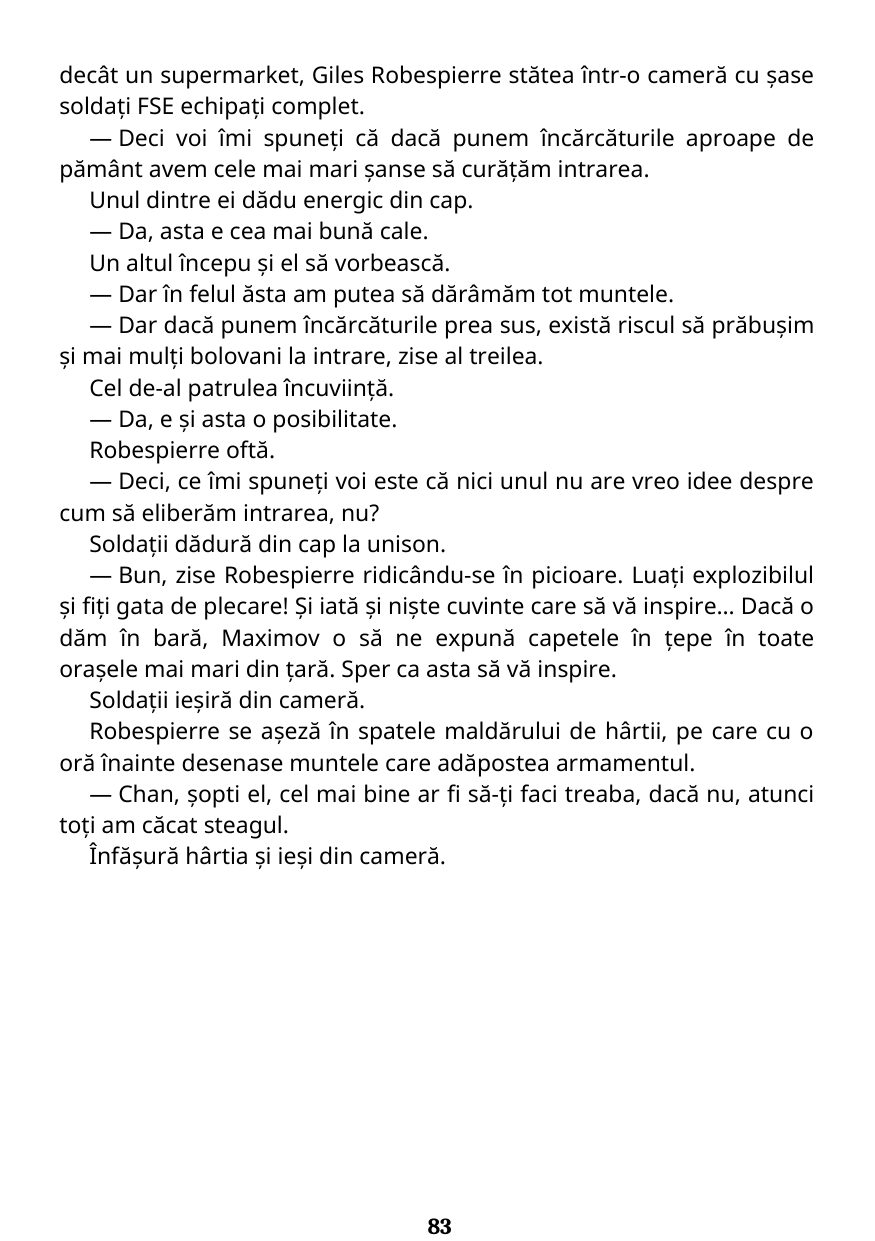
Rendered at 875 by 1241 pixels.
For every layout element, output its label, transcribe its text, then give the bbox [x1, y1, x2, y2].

text — Bun, zise Robespierre ridicându-se în picioare. Luaţi explozibilul şi fiţi gata de plecare! Şi iată şi nişte cuvinte care să vă inspire… Dacă o dăm în bară, Maximov o să ne expună capetele în ţepe în toate oraşele mai mari din ţară. Sper ca asta să vă inspire. [59, 559, 815, 684]
text Cel de-al patrulea încuviinţă. [59, 372, 815, 403]
text — Deci voi îmi spuneţi că dacă punem încărcăturile aproape de pământ avem cele mai mari şanse să curăţăm intrarea. [59, 122, 815, 184]
text — Chan, şopti el, cel mai bine ar fi să-ţi faci treaba, dacă nu, atunci toţi am căcat steagul. [59, 778, 815, 840]
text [59, 59, 815, 122]
text — Deci, ce îmi spuneţi voi este că nici unul nu are vreo idee despre cum să eliberăm intrarea, nu? [59, 465, 815, 528]
text — Da, asta e cea mai bună cale. [59, 215, 815, 247]
text — Dar dacă punem încărcăturile prea sus, există riscul să prăbuşim şi mai mulţi bolovani la intrare, zise al treilea. [59, 309, 815, 372]
text Soldaţii ieşiră din cameră. [59, 684, 815, 715]
text Înfăşură hârtia şi ieşi din cameră. [59, 840, 815, 872]
text Robespierre oftă. [59, 434, 815, 465]
text Un altul începu şi el să vorbească. [59, 247, 815, 278]
text — Da, e şi asta o posibilitate. [59, 403, 815, 434]
text Soldaţii dădură din cap la unison. [59, 528, 815, 559]
text Robespierre se aşeză în spatele maldărului de hârtii, pe care cu o oră înainte desenase muntele care adăpostea armamentul. [59, 715, 815, 778]
text Unul dintre ei dădu energic din cap. [59, 184, 815, 215]
text — Dar în felul ăsta am putea să dărâmăm tot muntele. [59, 278, 815, 309]
